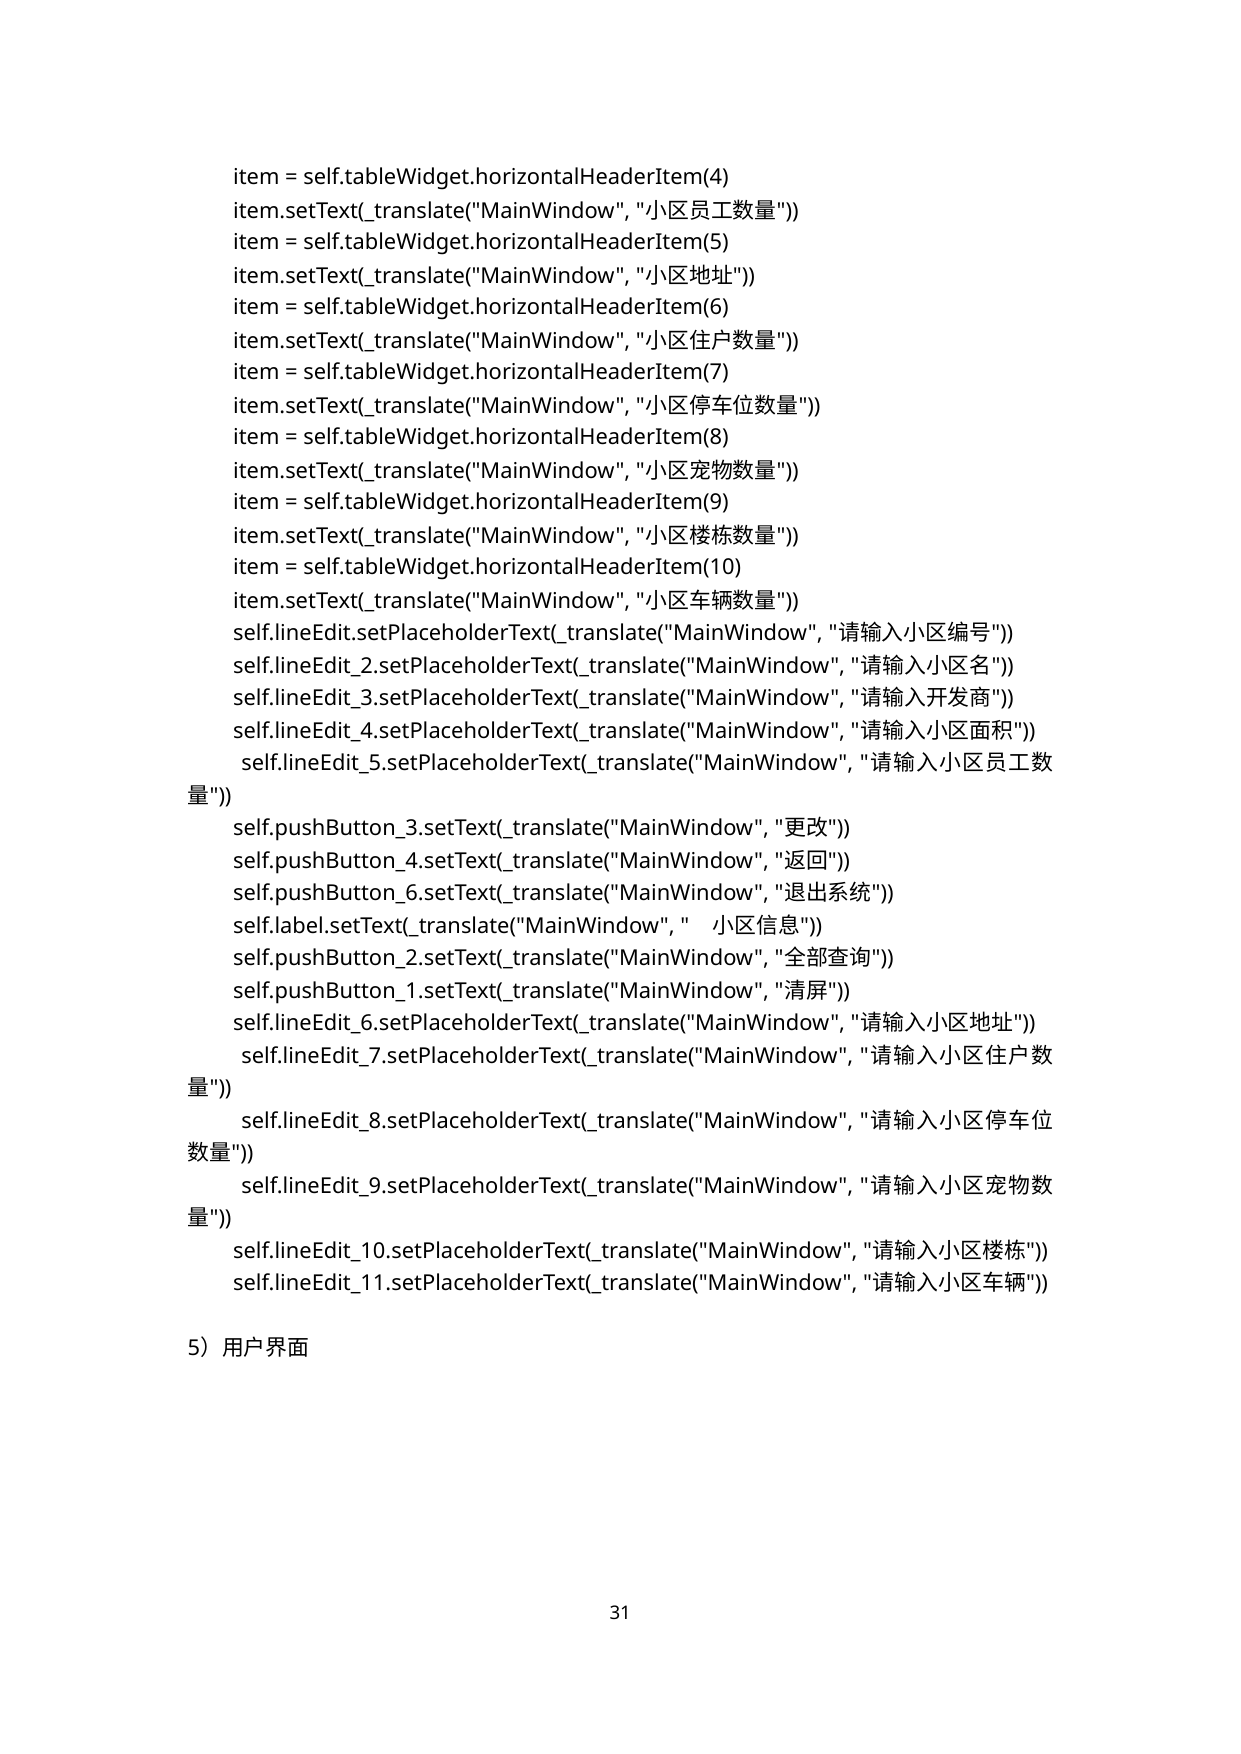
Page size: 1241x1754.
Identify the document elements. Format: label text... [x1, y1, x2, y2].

text self.lineEdit_4.setPlaceholderText(_translate("MainWindow", "请输入小区面积")) [187, 712, 1053, 745]
text item.setText(_translate("MainWindow", "小区地址")) [187, 257, 1053, 290]
text self.lineEdit_8.setPlaceholderText(_translate("MainWindow", "请输入小区停车位数量")) [187, 1102, 1053, 1167]
text item.setText(_translate("MainWindow", "小区停车位数量")) [187, 387, 1053, 420]
text self.lineEdit_5.setPlaceholderText(_translate("MainWindow", "请输入小区员工数量")) [187, 745, 1053, 810]
text self.lineEdit_3.setPlaceholderText(_translate("MainWindow", "请输入开发商")) [187, 680, 1053, 712]
text item = self.tableWidget.horizontalHeaderItem(7) [187, 355, 1053, 387]
text item.setText(_translate("MainWindow", "小区宠物数量")) [187, 452, 1053, 485]
text item.setText(_translate("MainWindow", "小区楼栋数量")) [187, 517, 1053, 550]
text self.pushButton_6.setText(_translate("MainWindow", "退出系统")) [187, 875, 1053, 907]
text item = self.tableWidget.horizontalHeaderItem(5) [187, 225, 1053, 257]
text self.pushButton_1.setText(_translate("MainWindow", "清屏")) [187, 972, 1053, 1005]
text 5）用户界面 [187, 1330, 1053, 1362]
text self.pushButton_3.setText(_translate("MainWindow", "更改")) [187, 810, 1053, 842]
text self.pushButton_4.setText(_translate("MainWindow", "返回")) [187, 842, 1053, 875]
text self.lineEdit_9.setPlaceholderText(_translate("MainWindow", "请输入小区宠物数量")) [187, 1167, 1053, 1232]
text item.setText(_translate("MainWindow", "小区车辆数量")) [187, 582, 1053, 615]
text item.setText(_translate("MainWindow", "小区员工数量")) [187, 192, 1053, 225]
text self.lineEdit_6.setPlaceholderText(_translate("MainWindow", "请输入小区地址")) [187, 1005, 1053, 1037]
text item.setText(_translate("MainWindow", "小区住户数量")) [187, 322, 1053, 355]
text self.lineEdit_2.setPlaceholderText(_translate("MainWindow", "请输入小区名")) [187, 647, 1053, 680]
text self.pushButton_2.setText(_translate("MainWindow", "全部查询")) [187, 940, 1053, 972]
text self.lineEdit_10.setPlaceholderText(_translate("MainWindow", "请输入小区楼栋")) [187, 1232, 1053, 1265]
text item = self.tableWidget.horizontalHeaderItem(10) [187, 550, 1053, 582]
text item = self.tableWidget.horizontalHeaderItem(8) [187, 420, 1053, 452]
text self.lineEdit.setPlaceholderText(_translate("MainWindow", "请输入小区编号")) [187, 615, 1053, 647]
text item = self.tableWidget.horizontalHeaderItem(4) [187, 160, 1053, 192]
text item = self.tableWidget.horizontalHeaderItem(9) [187, 485, 1053, 517]
text self.lineEdit_7.setPlaceholderText(_translate("MainWindow", "请输入小区住户数量")) [187, 1037, 1053, 1102]
text self.label.setText(_translate("MainWindow", " 小区信息")) [187, 907, 1053, 940]
text self.lineEdit_11.setPlaceholderText(_translate("MainWindow", "请输入小区车辆")) [187, 1265, 1053, 1297]
text item = self.tableWidget.horizontalHeaderItem(6) [187, 290, 1053, 322]
